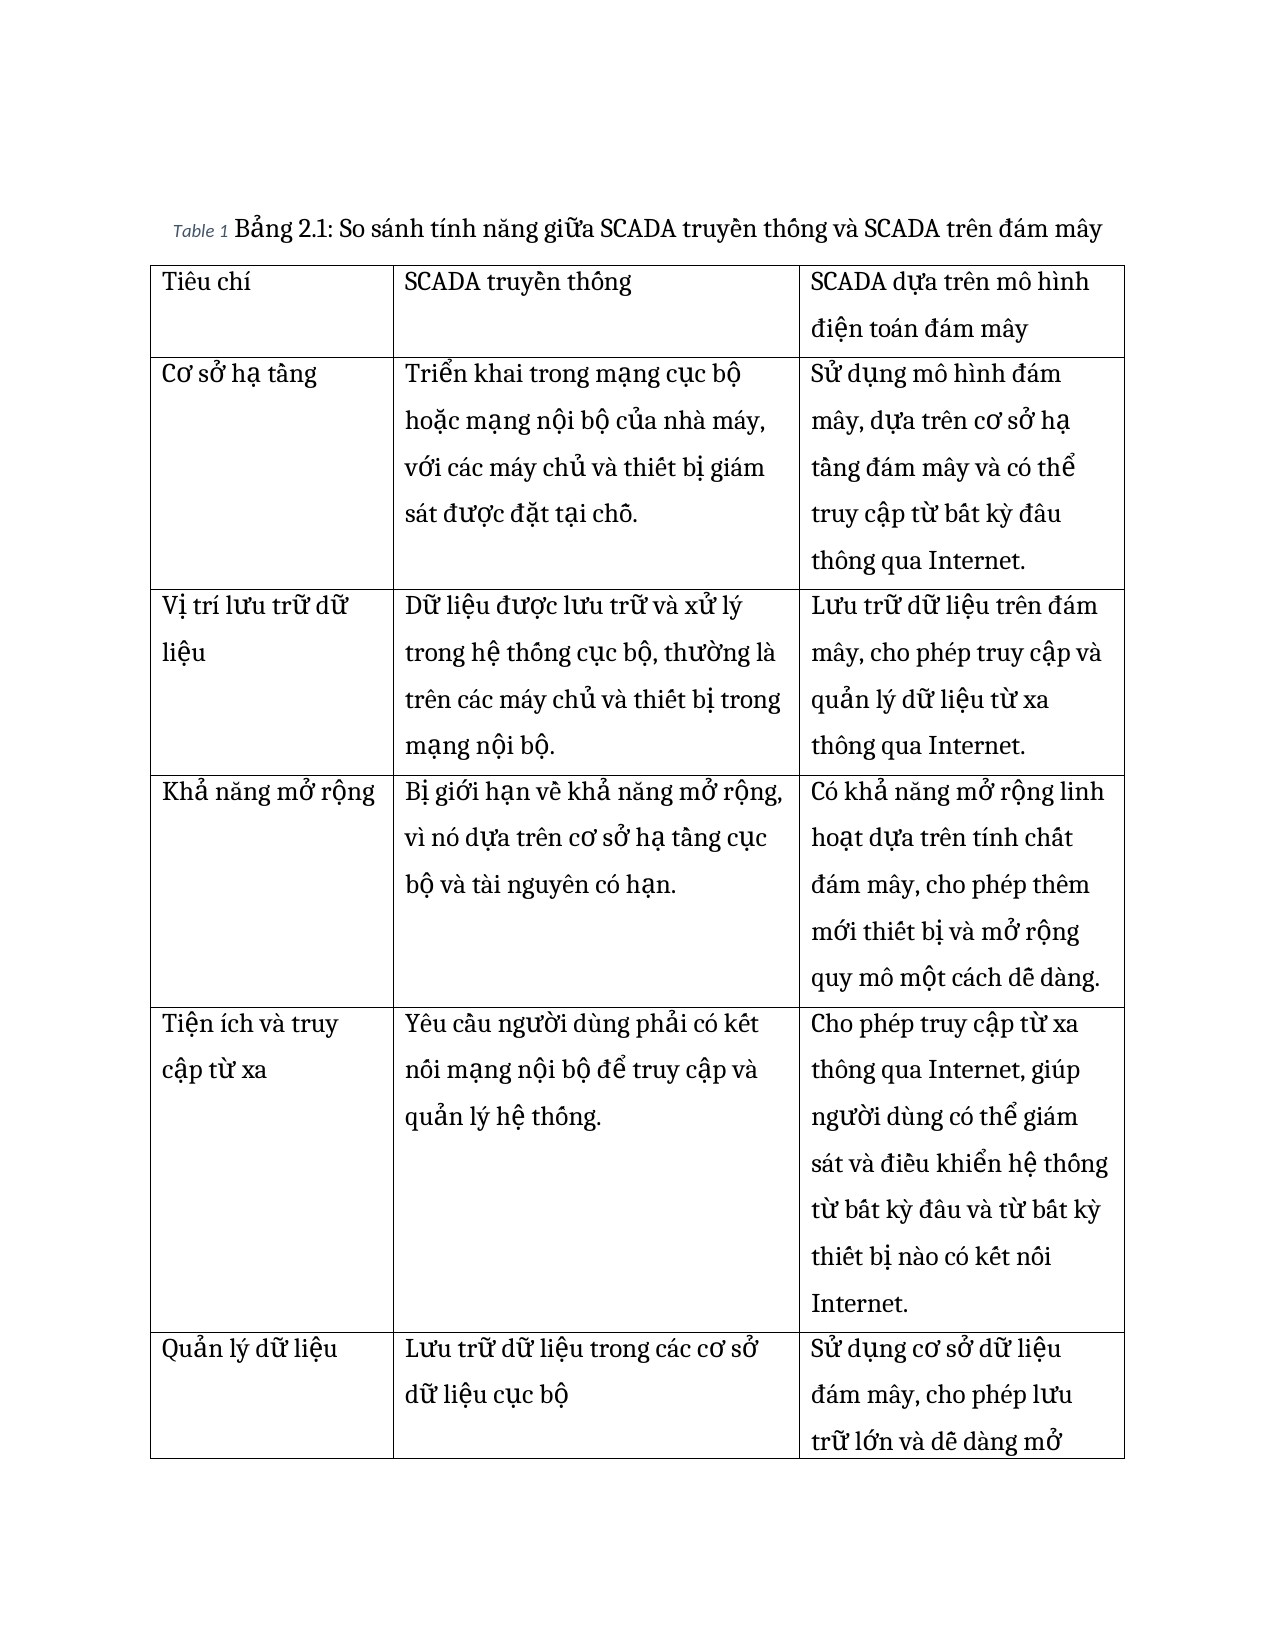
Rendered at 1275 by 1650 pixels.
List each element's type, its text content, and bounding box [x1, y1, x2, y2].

table_cell Khả năng mở rộng [151, 776, 393, 1007]
table_cell Cơ sở hạ tầng [151, 358, 393, 589]
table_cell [394, 1333, 799, 1457]
table_cell Có khả năng mở rộng linh hoạt dựa trên tính chất đám mây, cho phép thêm mới thiết bị và mở rộng quy mô một cách dễ dàng. [800, 776, 1124, 1007]
table_cell Triển khai trong mạng cục bộ hoặc mạng nội bộ của nhà máy, với các máy chủ và thiết bị giám sát được đặt tại chỗ. [394, 358, 799, 589]
table_cell Quản lý dữ liệu [151, 1333, 393, 1457]
table_cell Yêu cầu người dùng phải có kết nối mạng nội bộ để truy cập và quản lý hệ thống. [394, 1008, 799, 1332]
table_cell Lưu trữ dữ liệu trên đám mây, cho phép truy cập và quản lý dữ liệu từ xa thông qua Internet. [800, 590, 1124, 774]
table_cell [800, 1333, 1124, 1457]
table_cell Dữ liệu được lưu trữ và xử lý trong hệ thống cục bộ, thường là trên các máy chủ và thiết bị trong mạng nội bộ. [394, 590, 799, 774]
table_cell Bị giới hạn về khả năng mở rộng, vì nó dựa trên cơ sở hạ tầng cục bộ và tài nguyên có hạn. [394, 776, 799, 1007]
table_cell Cho phép truy cập từ xa thông qua Internet, giúp người dùng có thể giám sát và điều khiển hệ thống từ bất kỳ đâu và từ bất kỳ thiết bị nào có kết nối Internet. [800, 1008, 1124, 1332]
table_cell Sử dụng mô hình đám mây, dựa trên cơ sở hạ tầng đám mây và có thể truy cập từ bất kỳ đâu thông qua Internet. [800, 358, 1124, 589]
table_cell Vị trí lưu trữ dữ liệu [151, 590, 393, 774]
table_header Tiêu chí [151, 266, 393, 357]
table_header SCADA dựa trên mô hình điện toán đám mây [800, 266, 1124, 357]
table_header SCADA truyền thống [394, 266, 799, 357]
table_cell Tiện ích và truy cập từ xa [151, 1008, 393, 1332]
